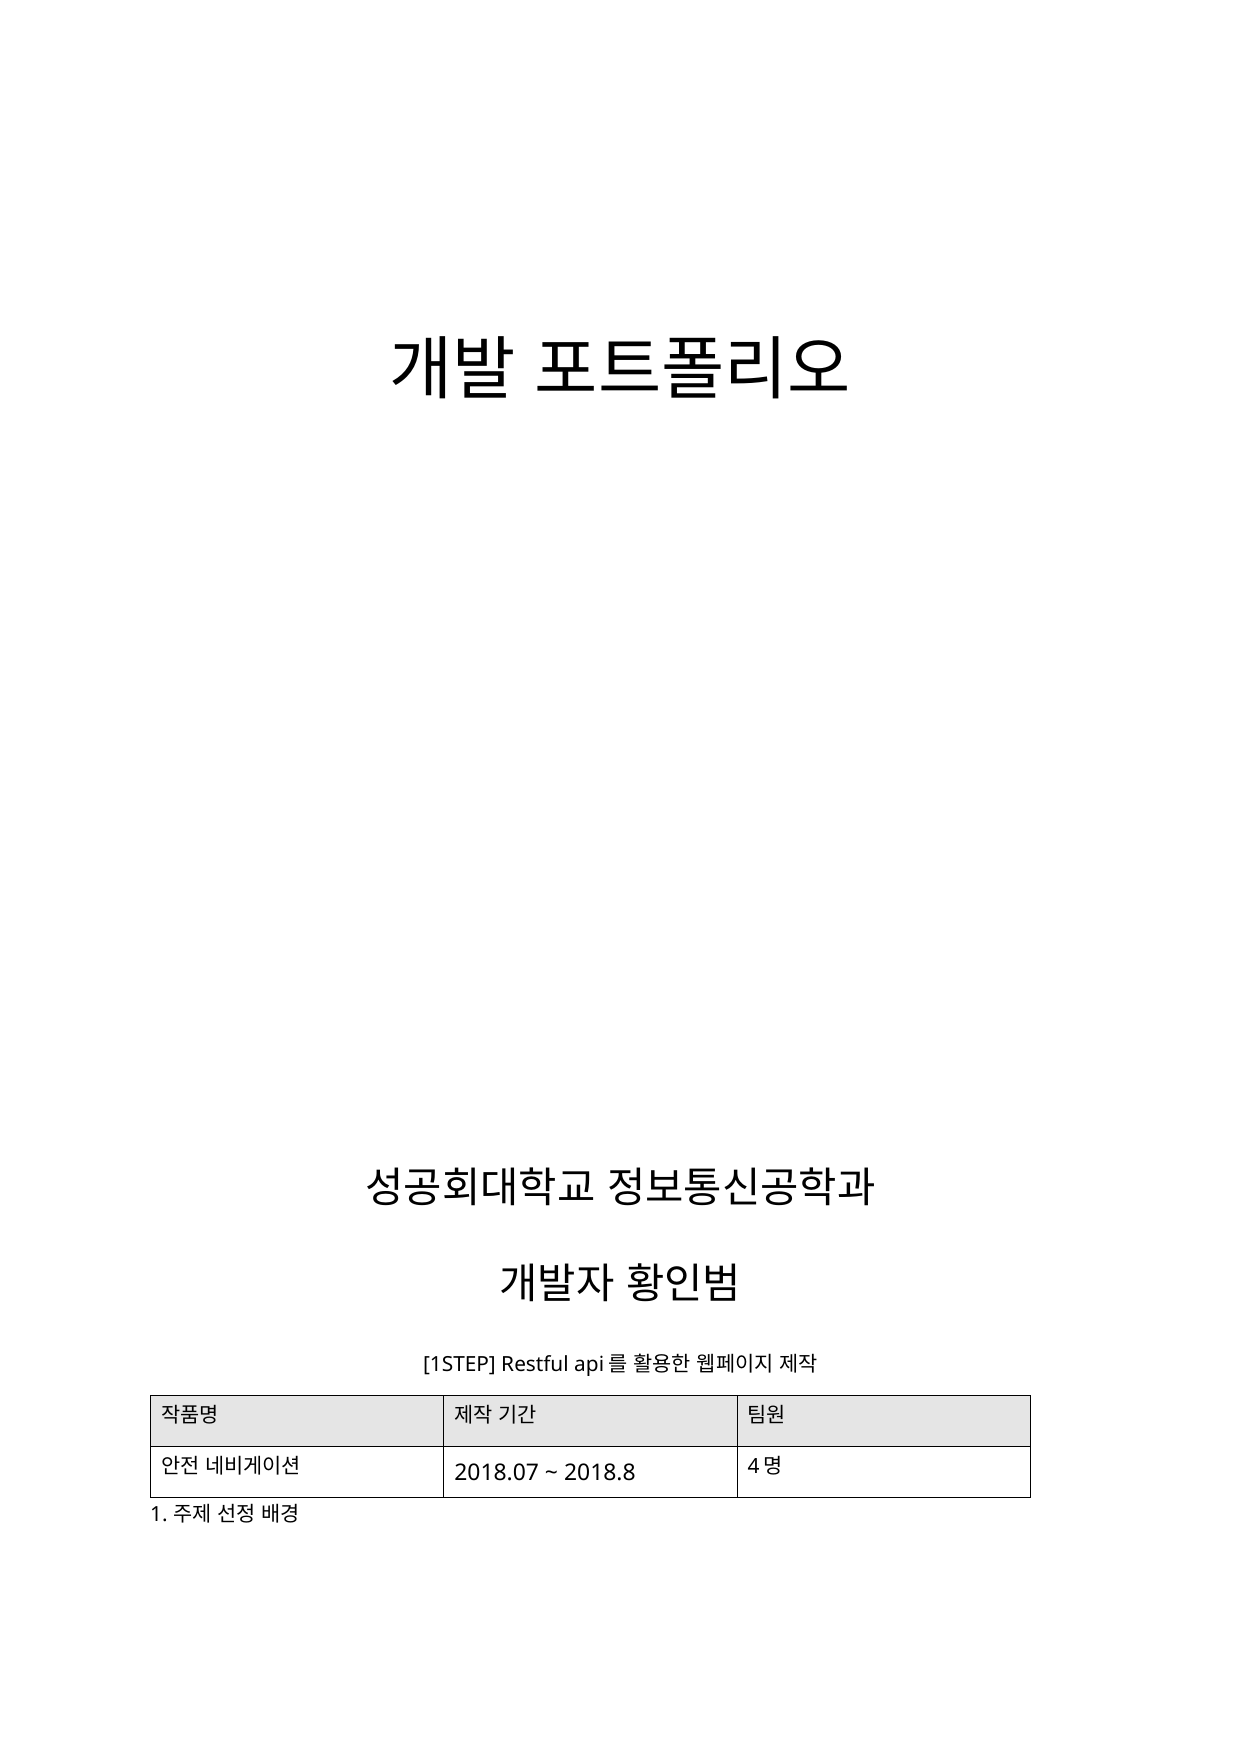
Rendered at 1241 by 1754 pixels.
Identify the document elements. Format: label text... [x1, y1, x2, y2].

table_header 작품명 [151, 1396, 443, 1446]
table_header 제작 기간 [444, 1396, 737, 1446]
table_cell 4명 [738, 1447, 1030, 1497]
text 개발 포트폴리오 [150, 313, 1090, 413]
table_cell 안전 네비게이션 [151, 1447, 443, 1497]
table_header 팀원 [738, 1396, 1030, 1446]
text [1STEP] Restful api를 활용한 웹페이지 제작 [150, 1347, 1090, 1377]
table_cell 2018.07 ~ 2018.8 [444, 1447, 737, 1497]
text 개발자 황인범 [150, 1250, 1090, 1311]
text 성공회대학교 정보통신공학과 [150, 1154, 1090, 1214]
text 1. 주제 선정 배경 [150, 1498, 1090, 1528]
